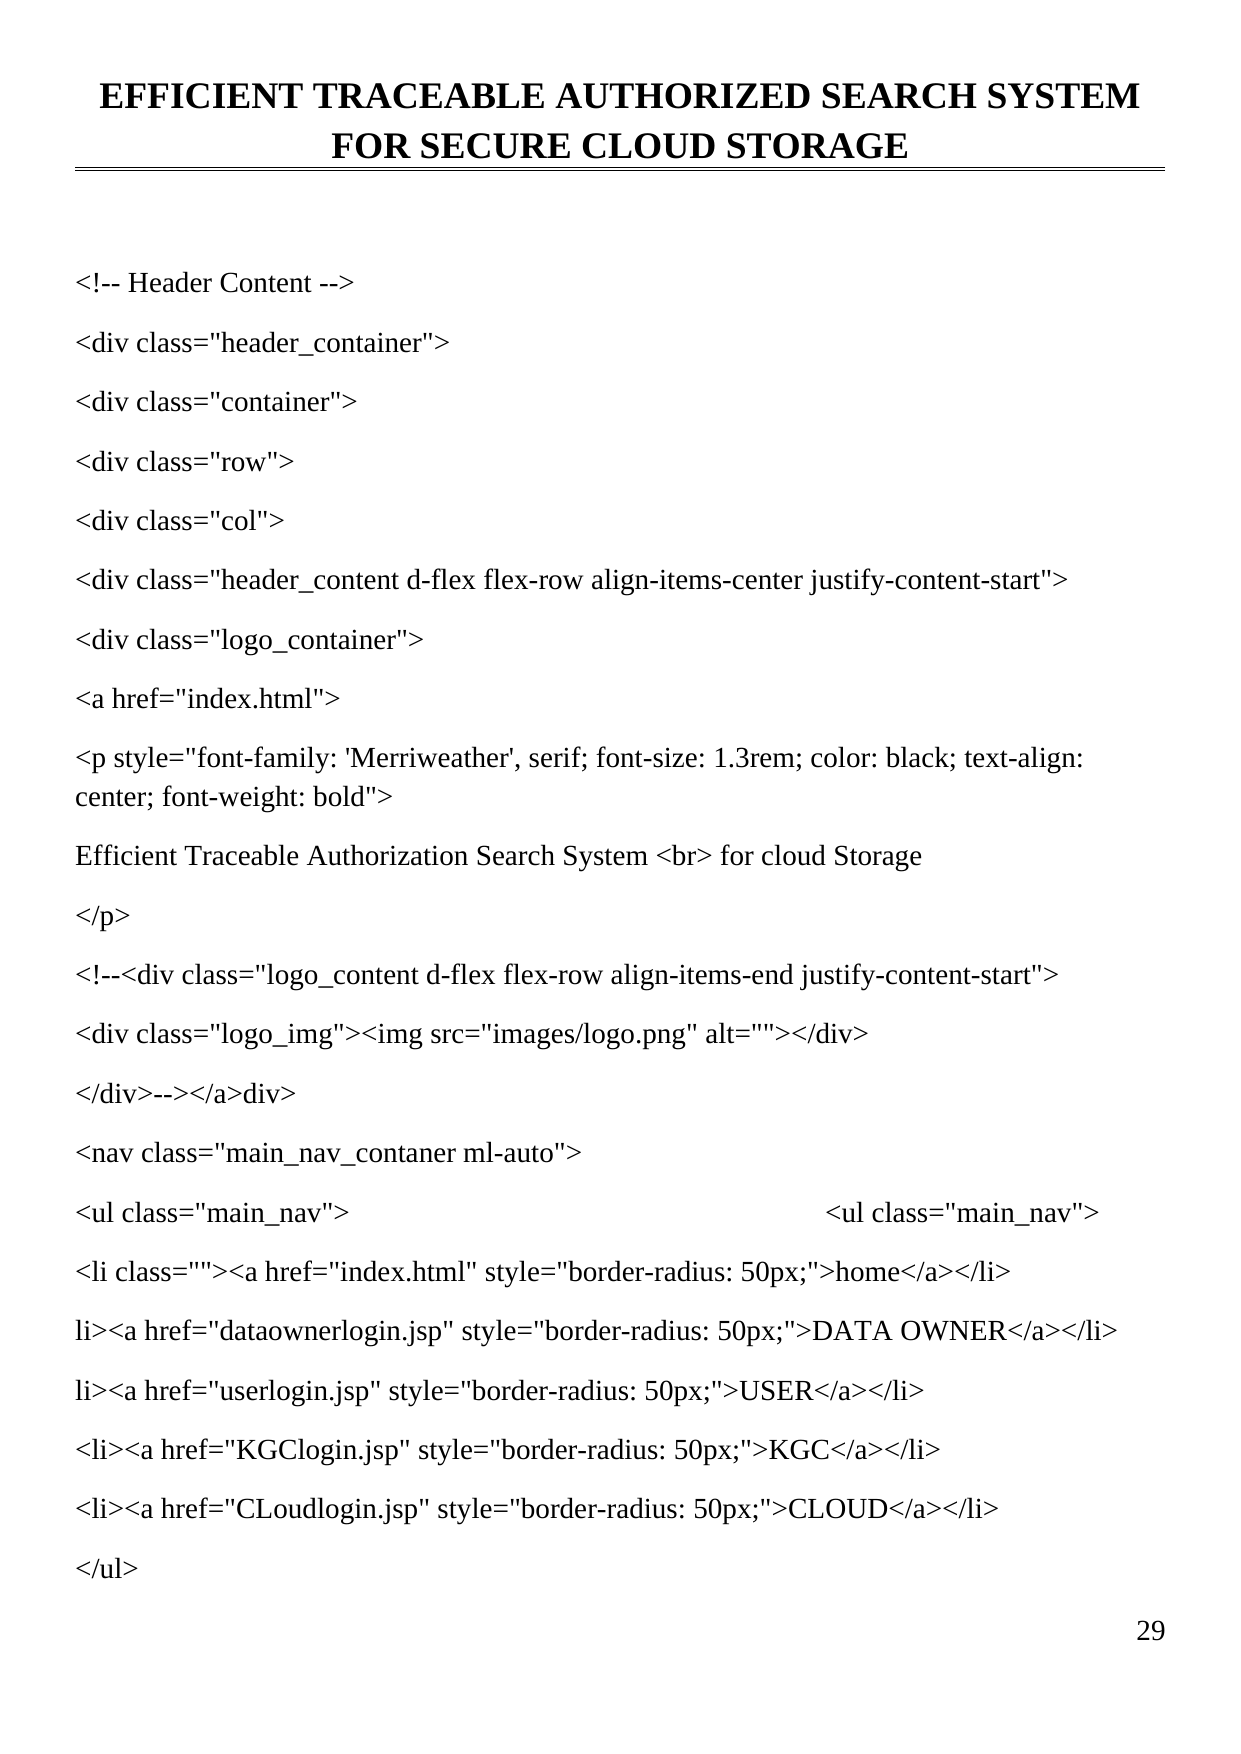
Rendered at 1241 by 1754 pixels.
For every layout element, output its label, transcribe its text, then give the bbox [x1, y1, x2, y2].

text <p style="font-family: 'Merriweather', serif; font-size: 1.3rem; color: black; text-align: center; font-weight: bold"> [75, 741, 1165, 813]
text <div class="container"> [75, 384, 1165, 418]
text <div class="header_content d-flex flex-row align-items-center justify-content-start"> [75, 562, 1165, 596]
text <div class="logo_img"><img src="images/logo.png" alt=""></div> [75, 1017, 1165, 1050]
text </ul> [75, 1551, 1165, 1584]
text <li class=""><a href="index.html" style="border-radius: 50px;">home</a></li> [75, 1254, 1165, 1288]
text <div class="header_container"> [75, 325, 1165, 358]
text </div>--></a>div> [75, 1076, 1165, 1109]
text Efficient Traceable Authorization Search System <br> for cloud Storage [75, 838, 1165, 872]
text li><a href="userlogin.jsp" style="border-radius: 50px;">USER</a></li> [75, 1373, 1165, 1406]
text <li><a href="KGClogin.jsp" style="border-radius: 50px;">KGC</a></li> [75, 1432, 1165, 1466]
text <!--<div class="logo_content d-flex flex-row align-items-end justify-content-start"> [75, 957, 1165, 991]
text </p> [75, 898, 1165, 931]
text <a href="index.html"> [75, 681, 1165, 715]
text <div class="row"> [75, 444, 1165, 477]
text li><a href="dataownerlogin.jsp" style="border-radius: 50px;">DATA OWNER</a></li> [75, 1313, 1165, 1347]
text <li><a href="CLoudlogin.jsp" style="border-radius: 50px;">CLOUD</a></li> [75, 1492, 1165, 1525]
text <div class="col"> [75, 503, 1165, 537]
text <nav class="main_nav_contaner ml-auto"> [75, 1135, 1165, 1169]
text <!-- Header Content --> [75, 266, 1165, 299]
text <div class="logo_container"> [75, 622, 1165, 655]
text <ul class="main_nav"> <ul class="main_nav"> [75, 1195, 1165, 1228]
